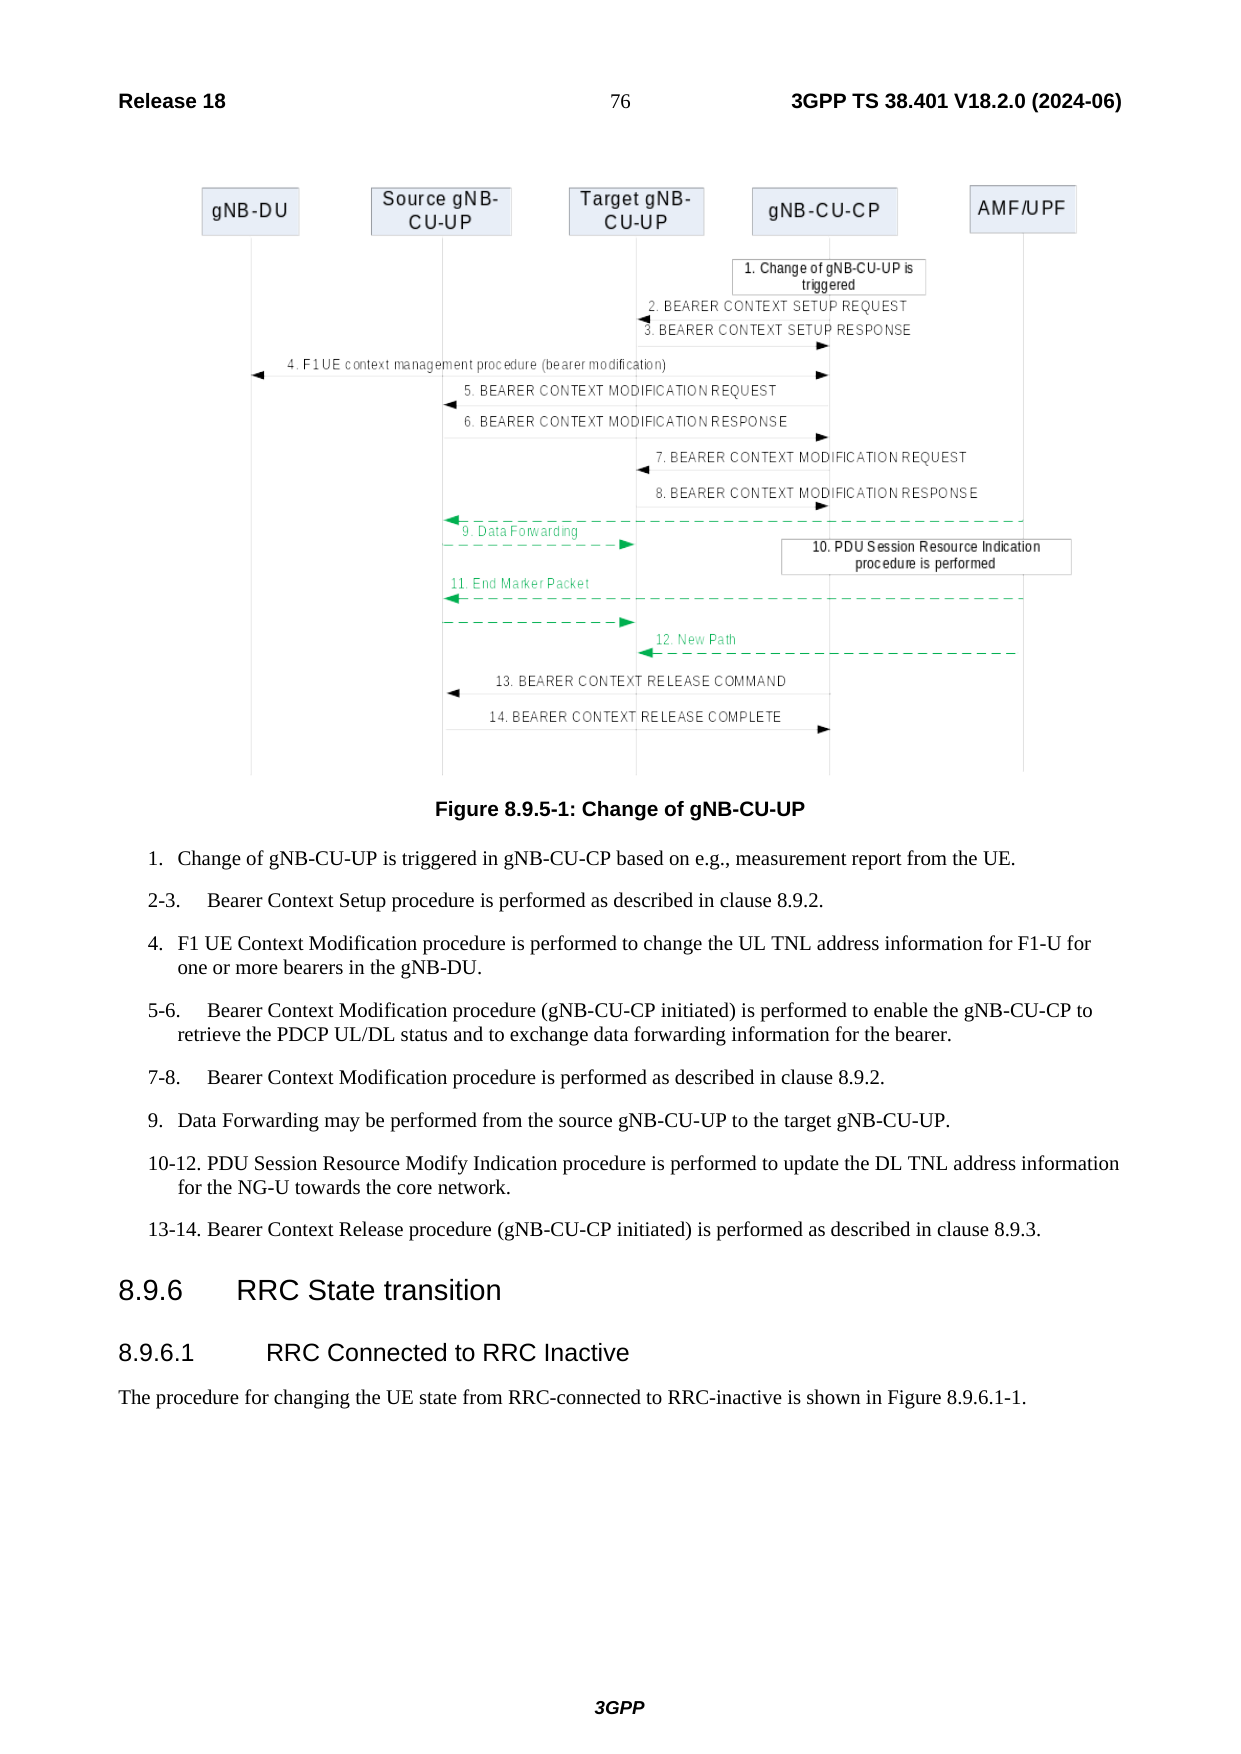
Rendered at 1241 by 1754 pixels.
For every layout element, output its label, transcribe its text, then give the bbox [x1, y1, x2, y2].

text 9. Data Forwarding may be performed from the source gNB-CU-UP to the target gNB-CU-UP. [148, 1108, 1122, 1132]
text 4. F1 UE Context Modification procedure is performed to change the UL TNL address information for F1-U for one or more bearers in the gNB-DU. [148, 931, 1122, 979]
text Figure 8.9.5-1: Change of gNB-CU-UP [118, 797, 1122, 821]
text 5-6. Bearer Context Modification procedure (gNB-CU-CP initiated) is performed to enable the gNB-CU-CP to retrieve the PDCP UL/DL status and to exchange data forwarding information for the bearer. [148, 998, 1122, 1046]
subtitle 8.9.6 RRC State transition [118, 1273, 1122, 1306]
text 13-14. Bearer Context Release procedure (gNB-CU-CP initiated) is performed as described in clause 8.9.3. [148, 1217, 1122, 1241]
text 1. Change of gNB-CU-UP is triggered in gNB-CU-CP based on e.g., measurement report from the UE. [148, 846, 1122, 869]
text 2-3. Bearer Context Setup procedure is performed as described in clause 8.9.2. [148, 888, 1122, 912]
text 10-12. PDU Session Resource Modify Indication procedure is performed to update the DL TNL address information for the NG-U towards the core network. [148, 1151, 1122, 1199]
subtitle 8.9.6.1 RRC Connected to RRC Inactive [118, 1337, 1122, 1366]
text The procedure for changing the UE state from RRC-connected to RRC-inactive is shown in Figure 8.9.6.1-1. [118, 1385, 1122, 1409]
text 7-8. Bearer Context Modification procedure is performed as described in clause 8.9.2. [148, 1065, 1122, 1089]
